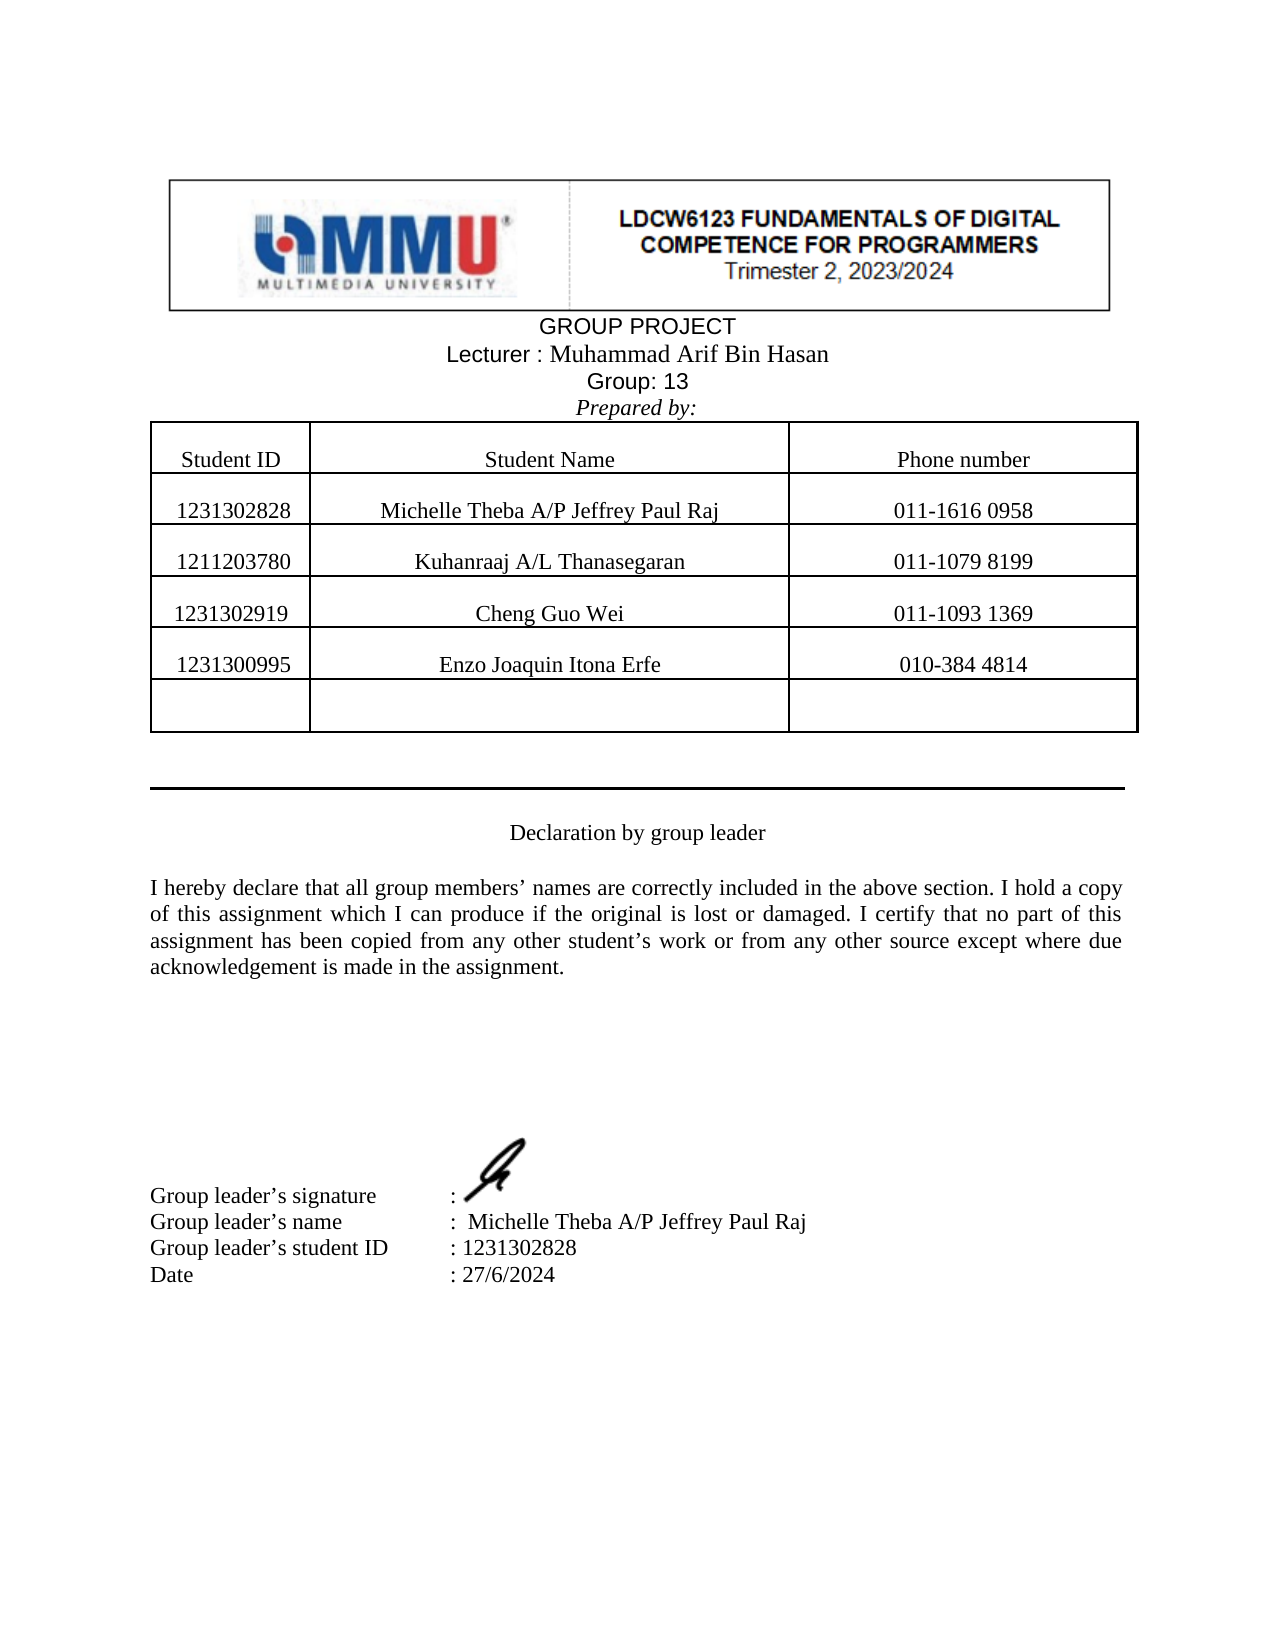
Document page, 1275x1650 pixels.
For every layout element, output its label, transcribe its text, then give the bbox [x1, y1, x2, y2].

text Group leader’s student ID : 1231302828 [150, 1234, 1125, 1261]
table_header Student ID [152, 423, 309, 472]
table_cell 1231302828 [152, 474, 309, 523]
table_cell 1231302919 [152, 577, 309, 626]
text Lecturer : Muhammad Arif Bin Hasan [150, 339, 1125, 368]
table_cell 011-1093 1369 [790, 577, 1136, 626]
table_cell 011-1616 0958 [790, 474, 1136, 523]
table_cell Cheng Guo Wei [311, 577, 788, 626]
text Group leader’s signature : [150, 1137, 1125, 1208]
table_cell 1231300995 [152, 628, 309, 677]
table_cell Michelle Theba A/P Jeffrey Paul Raj [311, 474, 788, 523]
text Group leader’s name : Michelle Theba A/P Jeffrey Paul Raj [150, 1208, 1125, 1234]
table_header Student Name [311, 423, 788, 472]
text Declaration by group leader [150, 819, 1125, 845]
table_header Phone number [790, 423, 1136, 472]
text I hereby declare that all group members’ names are correctly included in the above section. I hold a copy of this assignment which I can produce if the original is lost or damaged. I certify that no part of this assignment has been copied from any other student’s work or from any other source except where due acknowledgement is made in the assignment. [150, 874, 1125, 979]
text Date : 27/6/2024 [150, 1261, 1125, 1287]
table_cell 1211203780 [152, 525, 309, 575]
picture [157, 172, 1118, 313]
table_cell Kuhanraaj A/L Thanasegaran [311, 525, 788, 575]
picture [462, 1137, 528, 1204]
table_cell [152, 680, 309, 731]
table_cell 010-384 4814 [790, 628, 1136, 677]
text Prepared by: [150, 394, 1125, 421]
text Group: 13 [150, 368, 1125, 394]
table_cell [311, 680, 788, 731]
table_cell 011-1079 8199 [790, 525, 1136, 575]
table_cell Enzo Joaquin Itona Erfe [311, 628, 788, 677]
table_cell [790, 680, 1136, 731]
text GROUP PROJECT [150, 313, 1125, 339]
